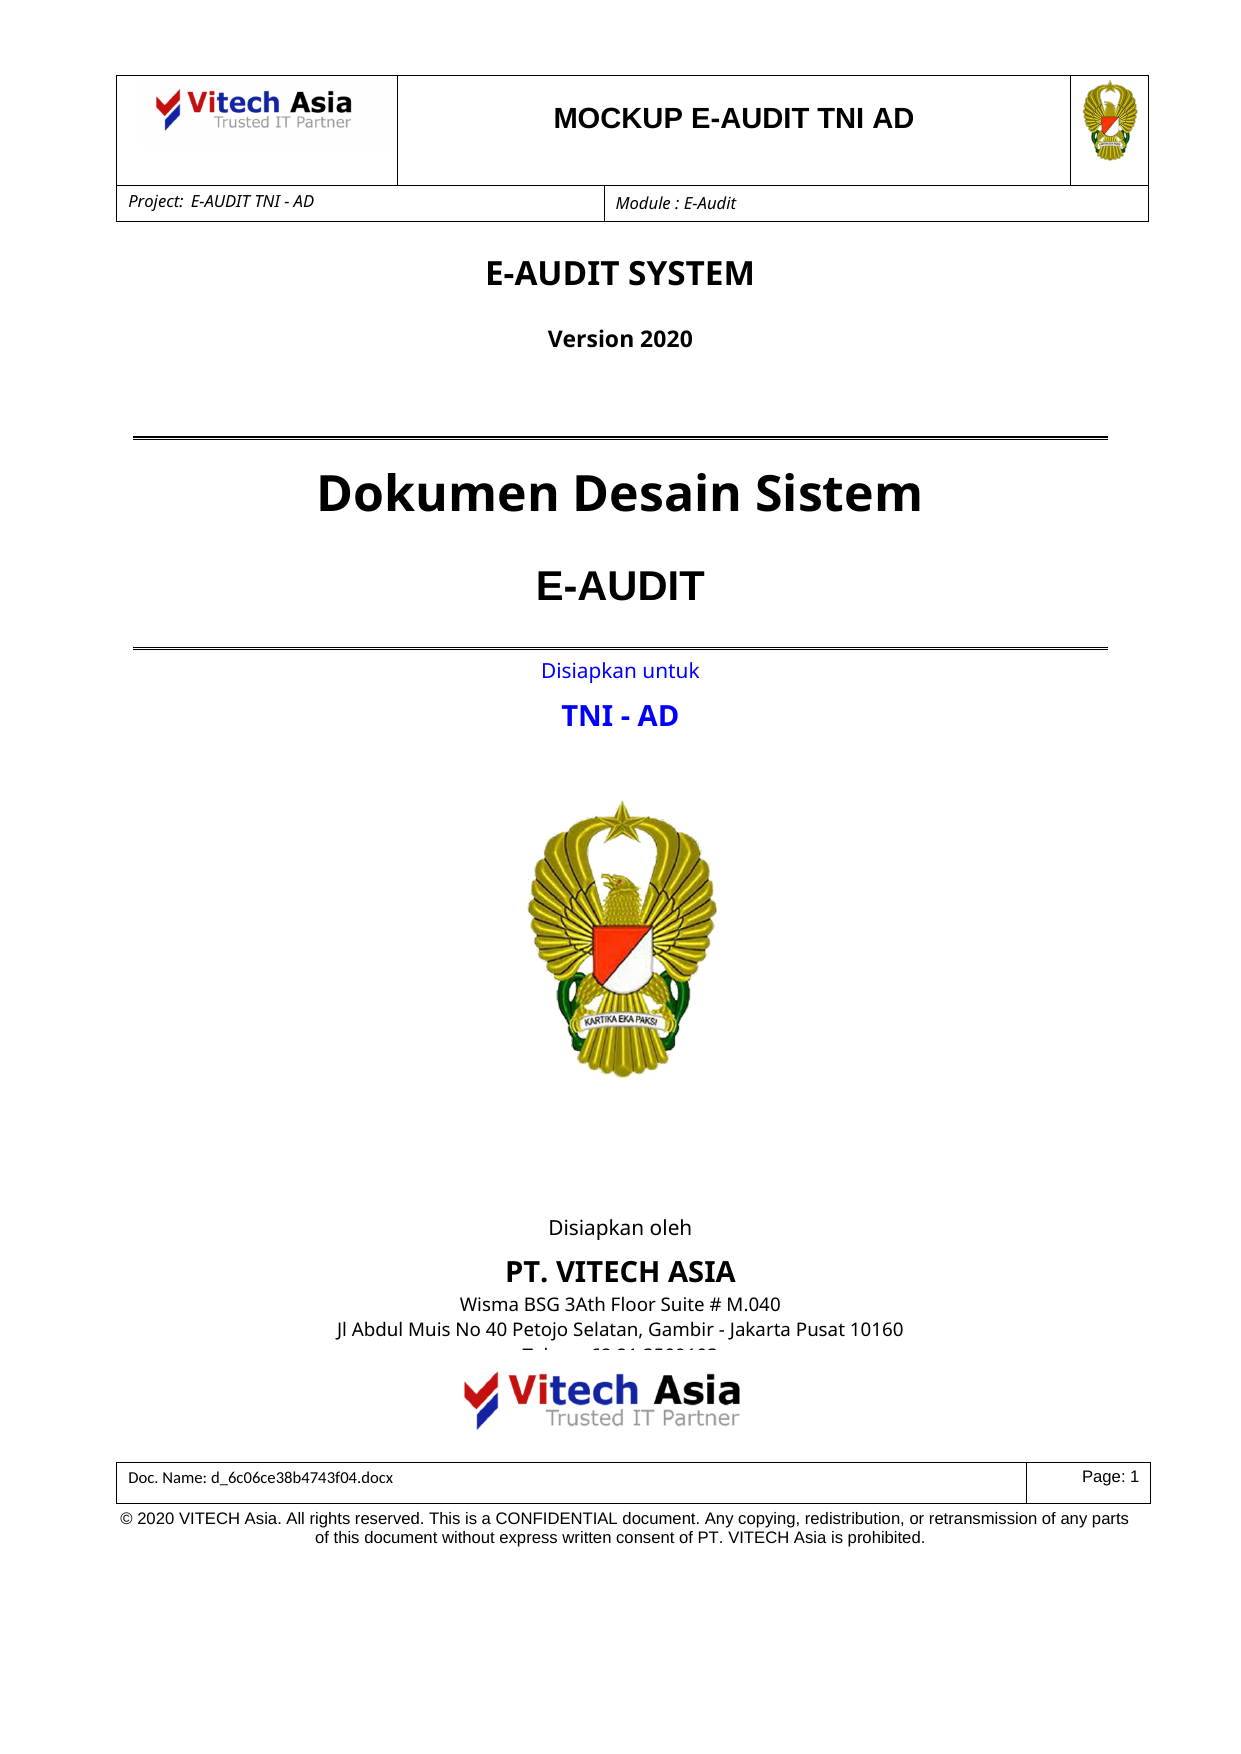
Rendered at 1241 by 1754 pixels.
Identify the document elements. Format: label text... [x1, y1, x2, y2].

text Wisma BSG 3Ath Floor Suite # M.040 [105, 1291, 1135, 1317]
text Disiapkan untuk [105, 436, 1135, 685]
text PT. VITECH ASIA [105, 1251, 1135, 1291]
picture [440, 1350, 800, 1453]
text TNI - AD [105, 695, 1135, 735]
text E-AUDIT SYSTEM [105, 250, 1135, 295]
text Jl Abdul Muis No 40 Petojo Selatan, Gambir - Jakarta Pusat 10160 [105, 1317, 1135, 1342]
table_header Dokumen Desain Sistem E-AUDIT [133, 440, 1107, 647]
text Telp : + 62 21 3509103 [105, 1342, 1135, 1368]
picture [500, 789, 740, 1089]
picture [139, 76, 395, 147]
text Version 2020 [105, 323, 1135, 354]
picture [1075, 77, 1144, 164]
text Disiapkan oleh [105, 1213, 1135, 1241]
